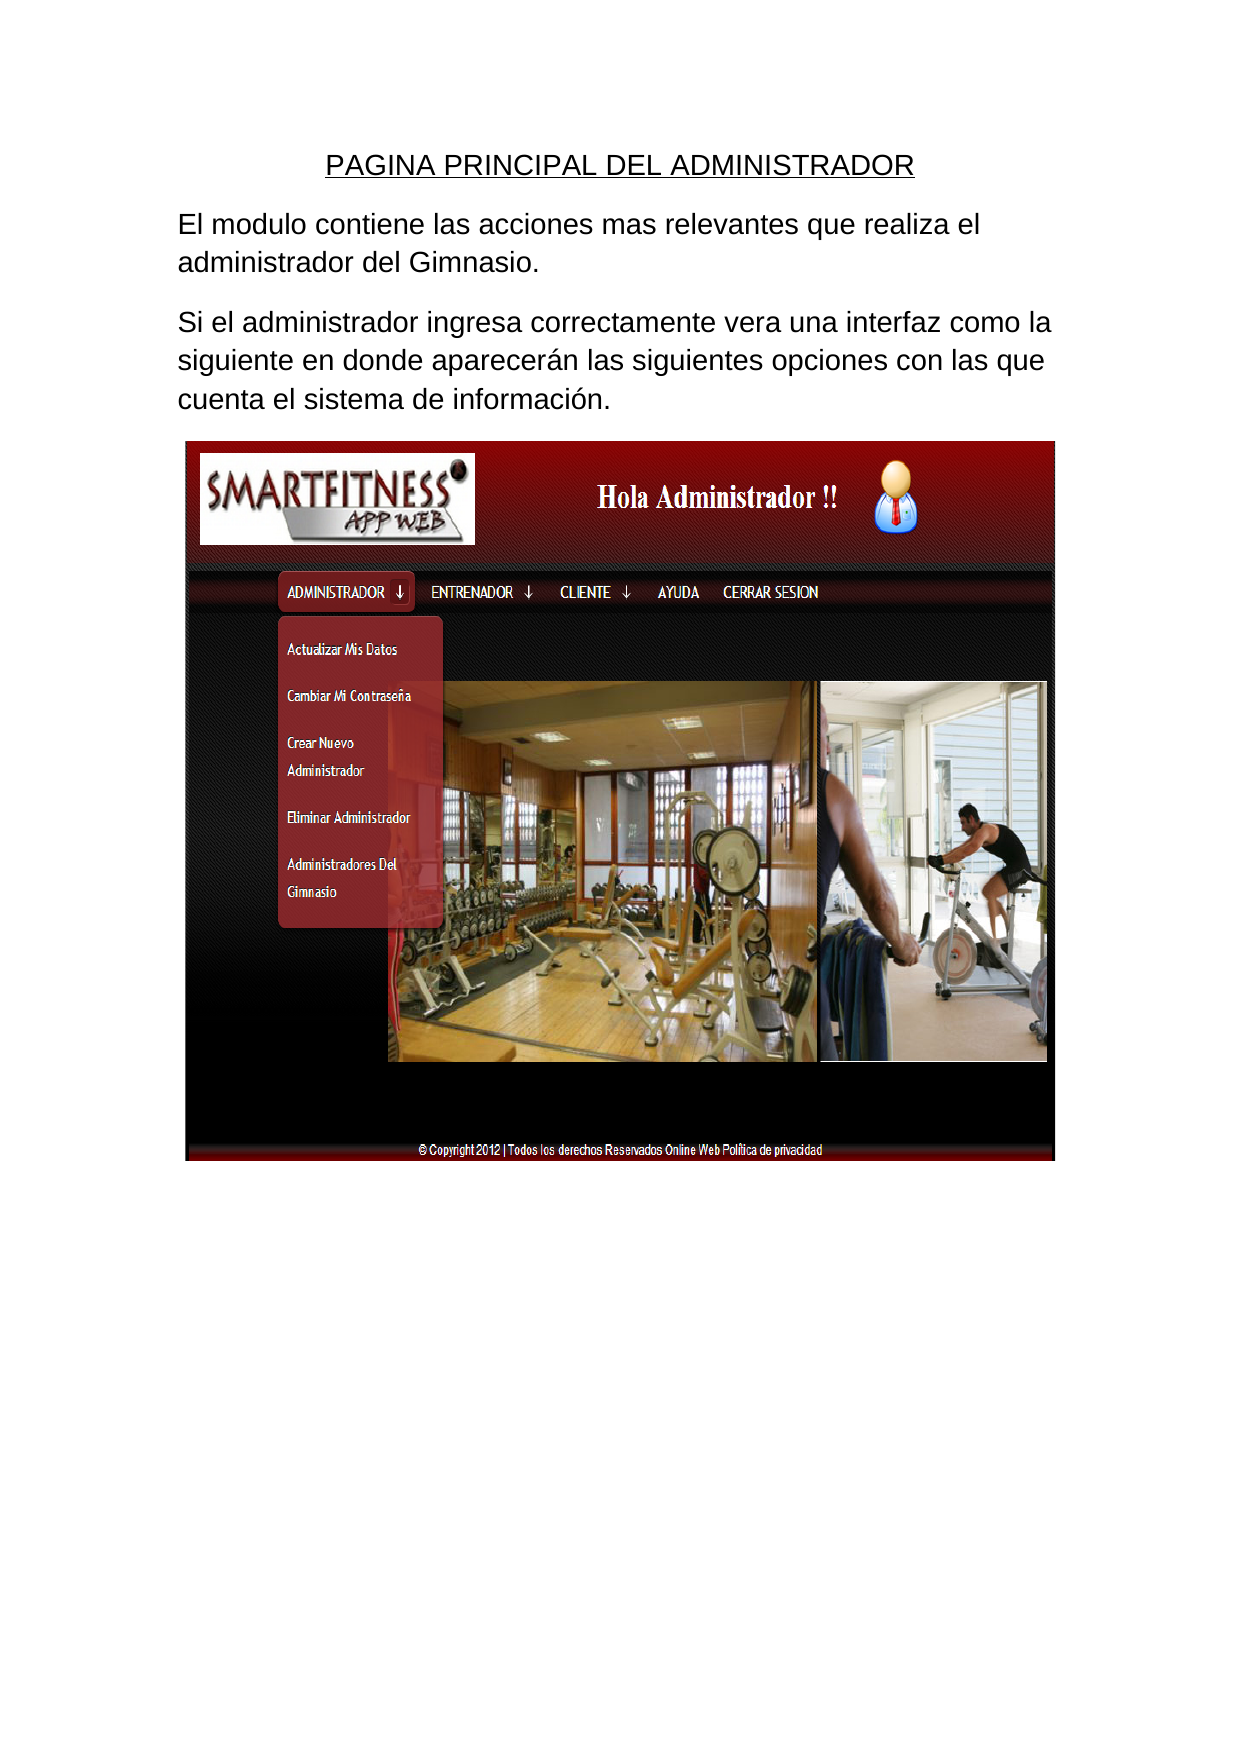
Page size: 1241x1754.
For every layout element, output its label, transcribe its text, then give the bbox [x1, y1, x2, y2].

picture [185, 441, 1055, 1161]
text El modulo contiene las acciones mas relevantes que realiza el administrador del Gimnasio. [177, 207, 1063, 279]
text Si el administrador ingresa correctamente vera una interfaz como la siguiente en donde aparecerán las siguientes opciones con las que cuenta el sistema de información. [177, 305, 1063, 416]
text PAGINA PRINCIPAL DEL ADMINISTRADOR [177, 148, 1063, 181]
